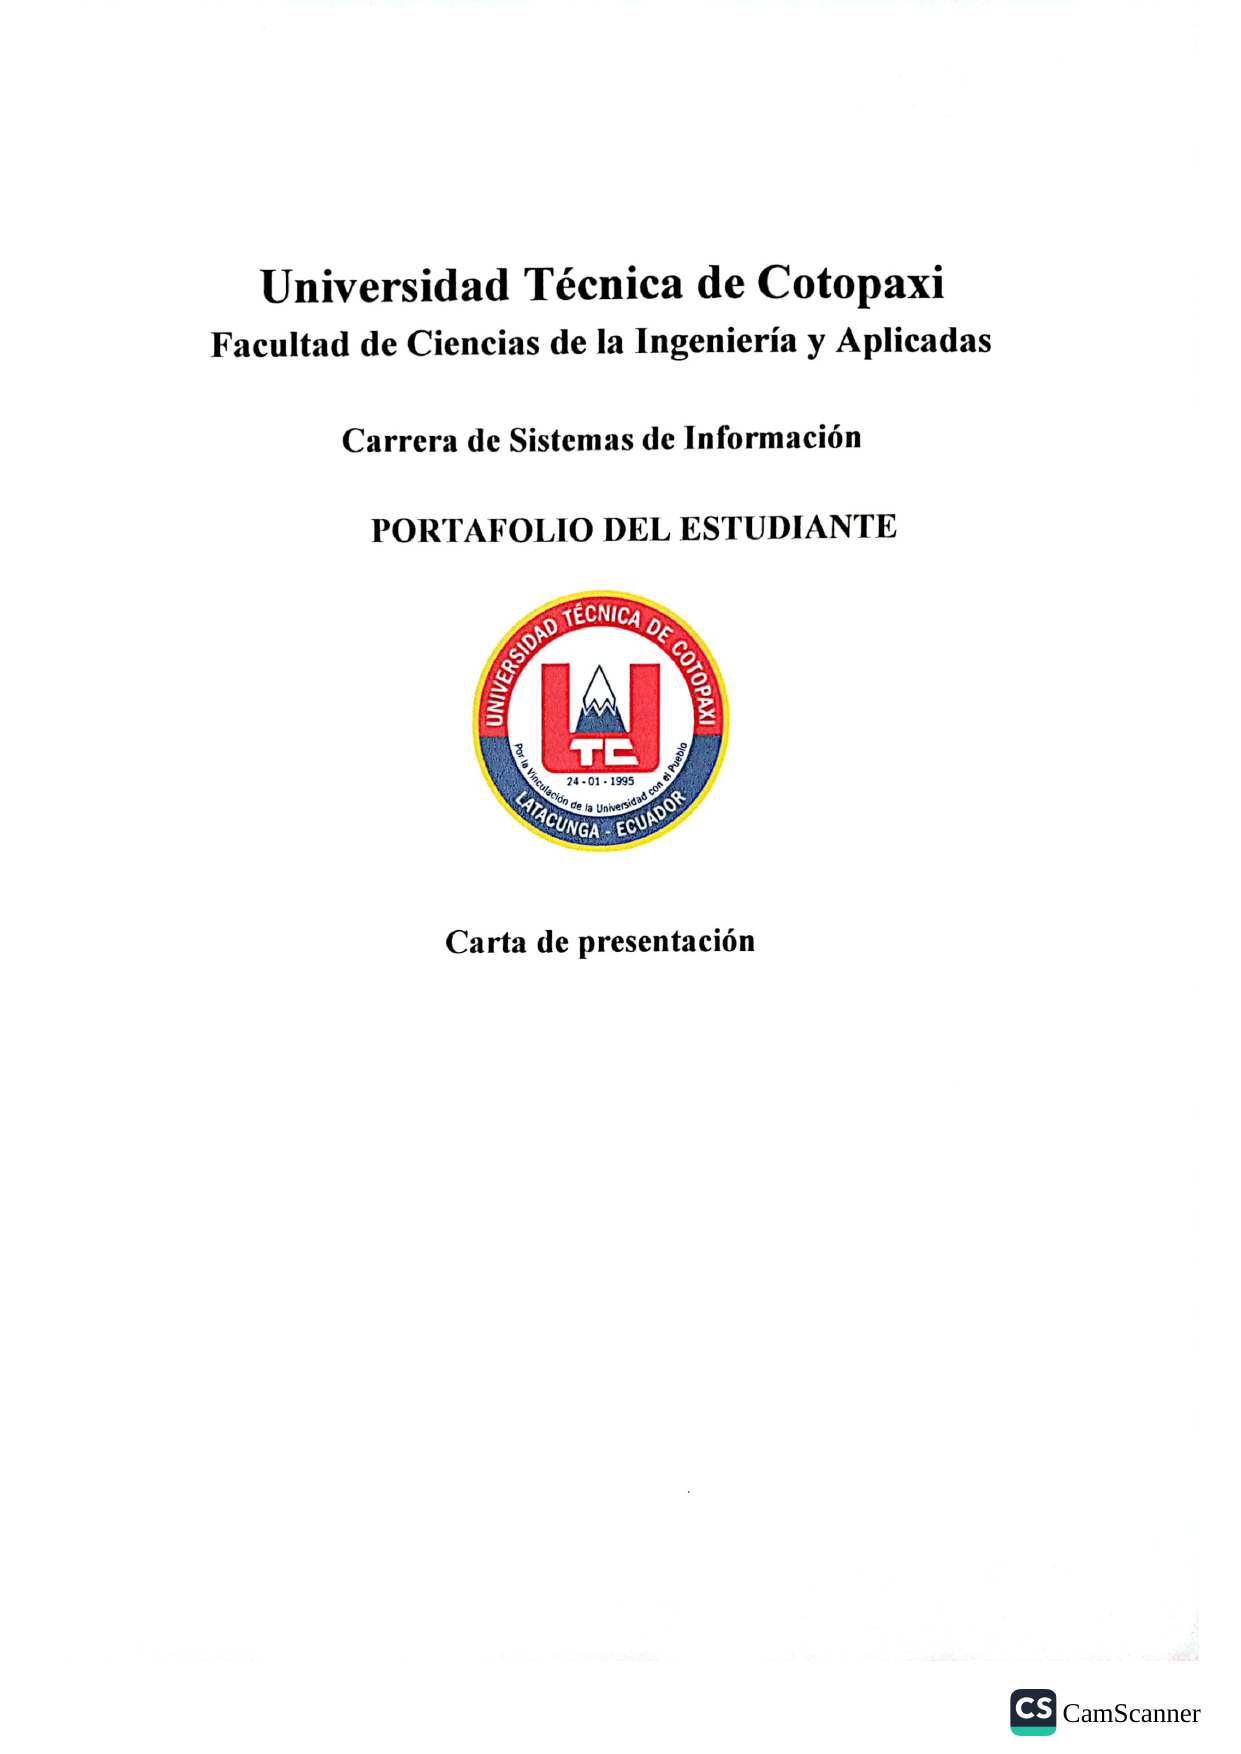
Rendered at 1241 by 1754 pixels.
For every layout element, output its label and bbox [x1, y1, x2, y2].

picture [69, 0, 1199, 1661]
picture [1010, 1689, 1057, 1736]
